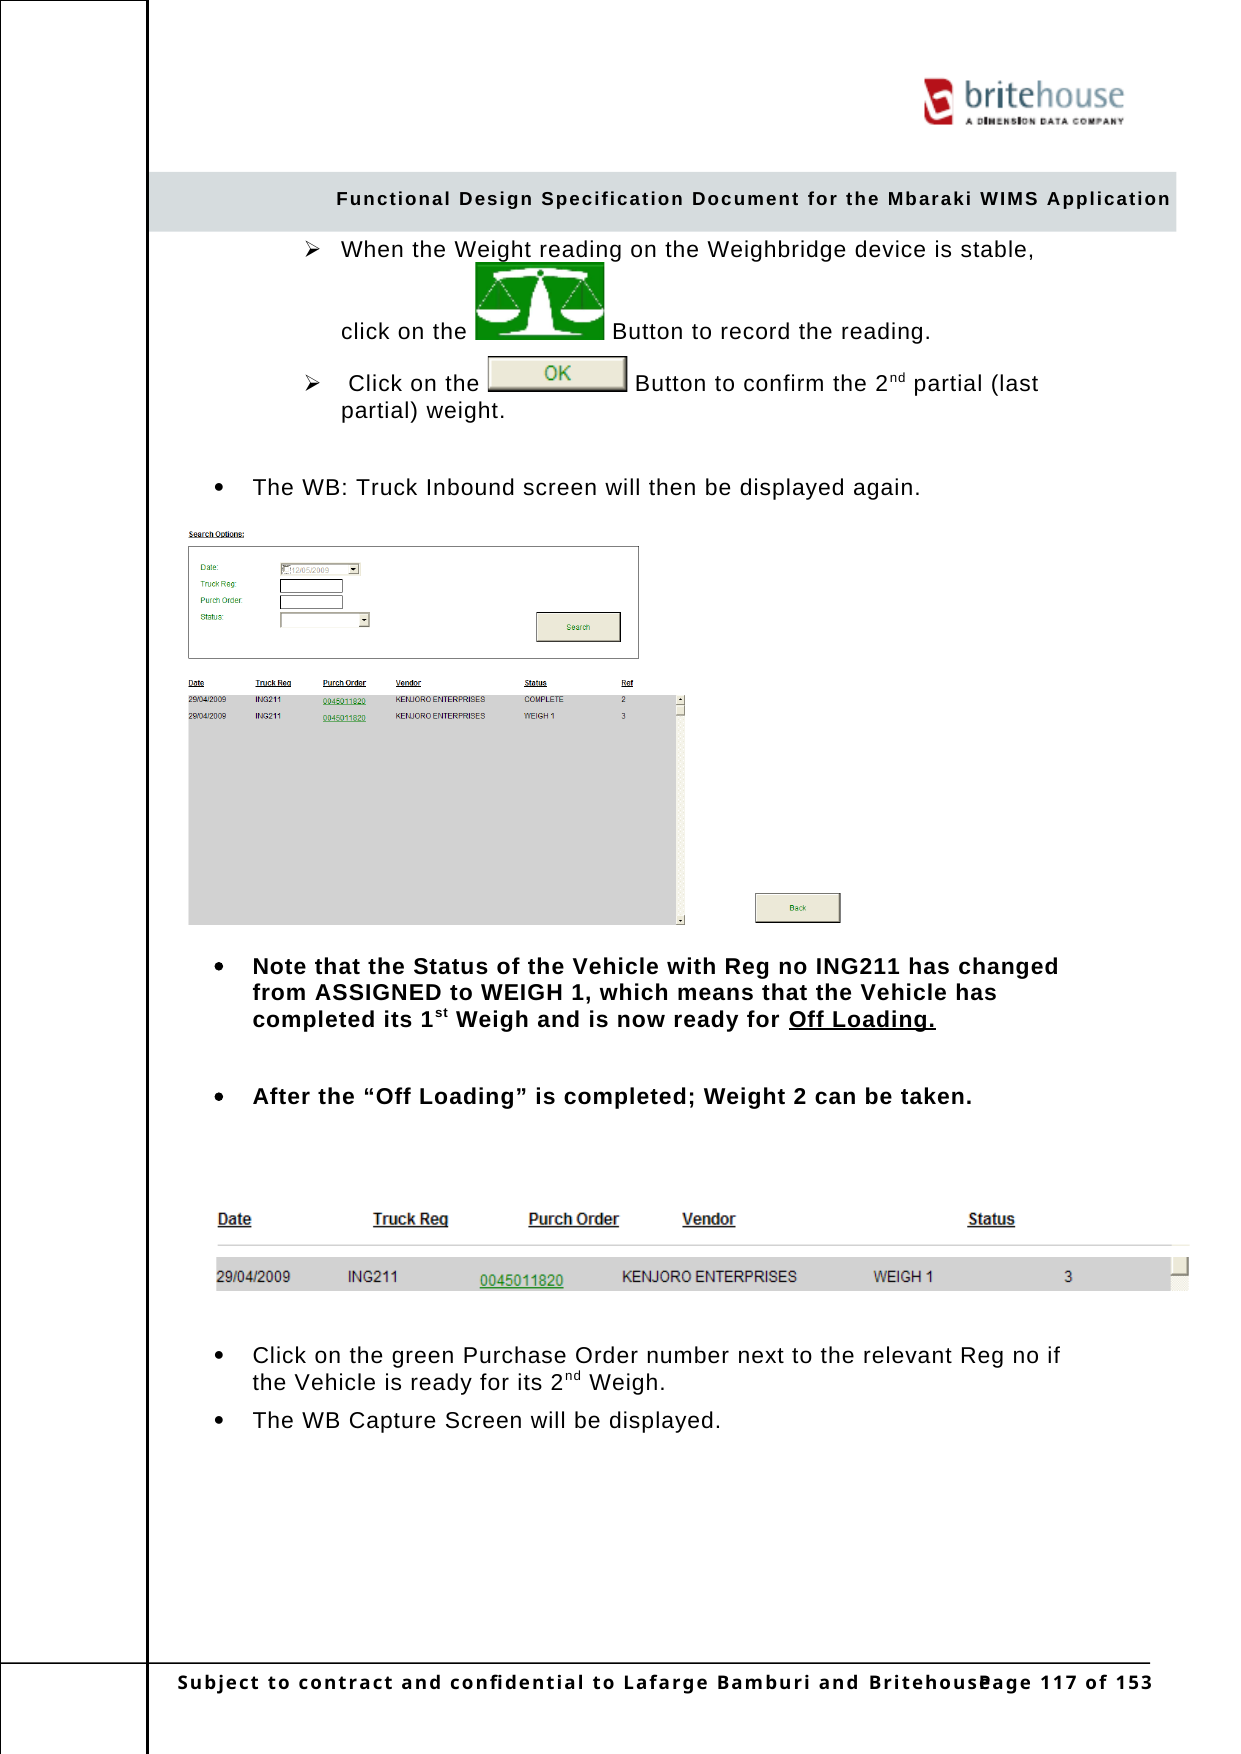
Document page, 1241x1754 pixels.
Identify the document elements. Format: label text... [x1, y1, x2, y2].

list The WB Capture Screen will be displayed. [215, 1407, 1063, 1434]
picture [487, 356, 628, 392]
list Click on the Button to confirm the 2nd partial (last partial) weight. [303, 357, 1063, 423]
list After the “Off Loading” is completed; Weight 2 can be taken. [215, 1083, 1063, 1109]
picture [908, 58, 1144, 140]
list Note that the Status of the Vehicle with Reg no ING211 has changed from ASSIGNED to WEIGH 1, which means that the Vehicle has completed its 1st Weigh and is now ready for Off Loading. [215, 953, 1063, 1032]
list Click on the green Purchase Order number next to the relevant Reg no if the Vehicle is ready for its 2nd Weigh. [215, 1342, 1063, 1395]
picture [214, 1201, 1190, 1246]
picture [214, 1257, 1190, 1291]
list When the Weight reading on the Weighbridge device is stable, click on the Button to record the reading. [303, 236, 1063, 344]
picture [475, 262, 605, 340]
list The WB: Truck Inbound screen will then be displayed again. [215, 474, 1063, 501]
picture [177, 513, 848, 941]
